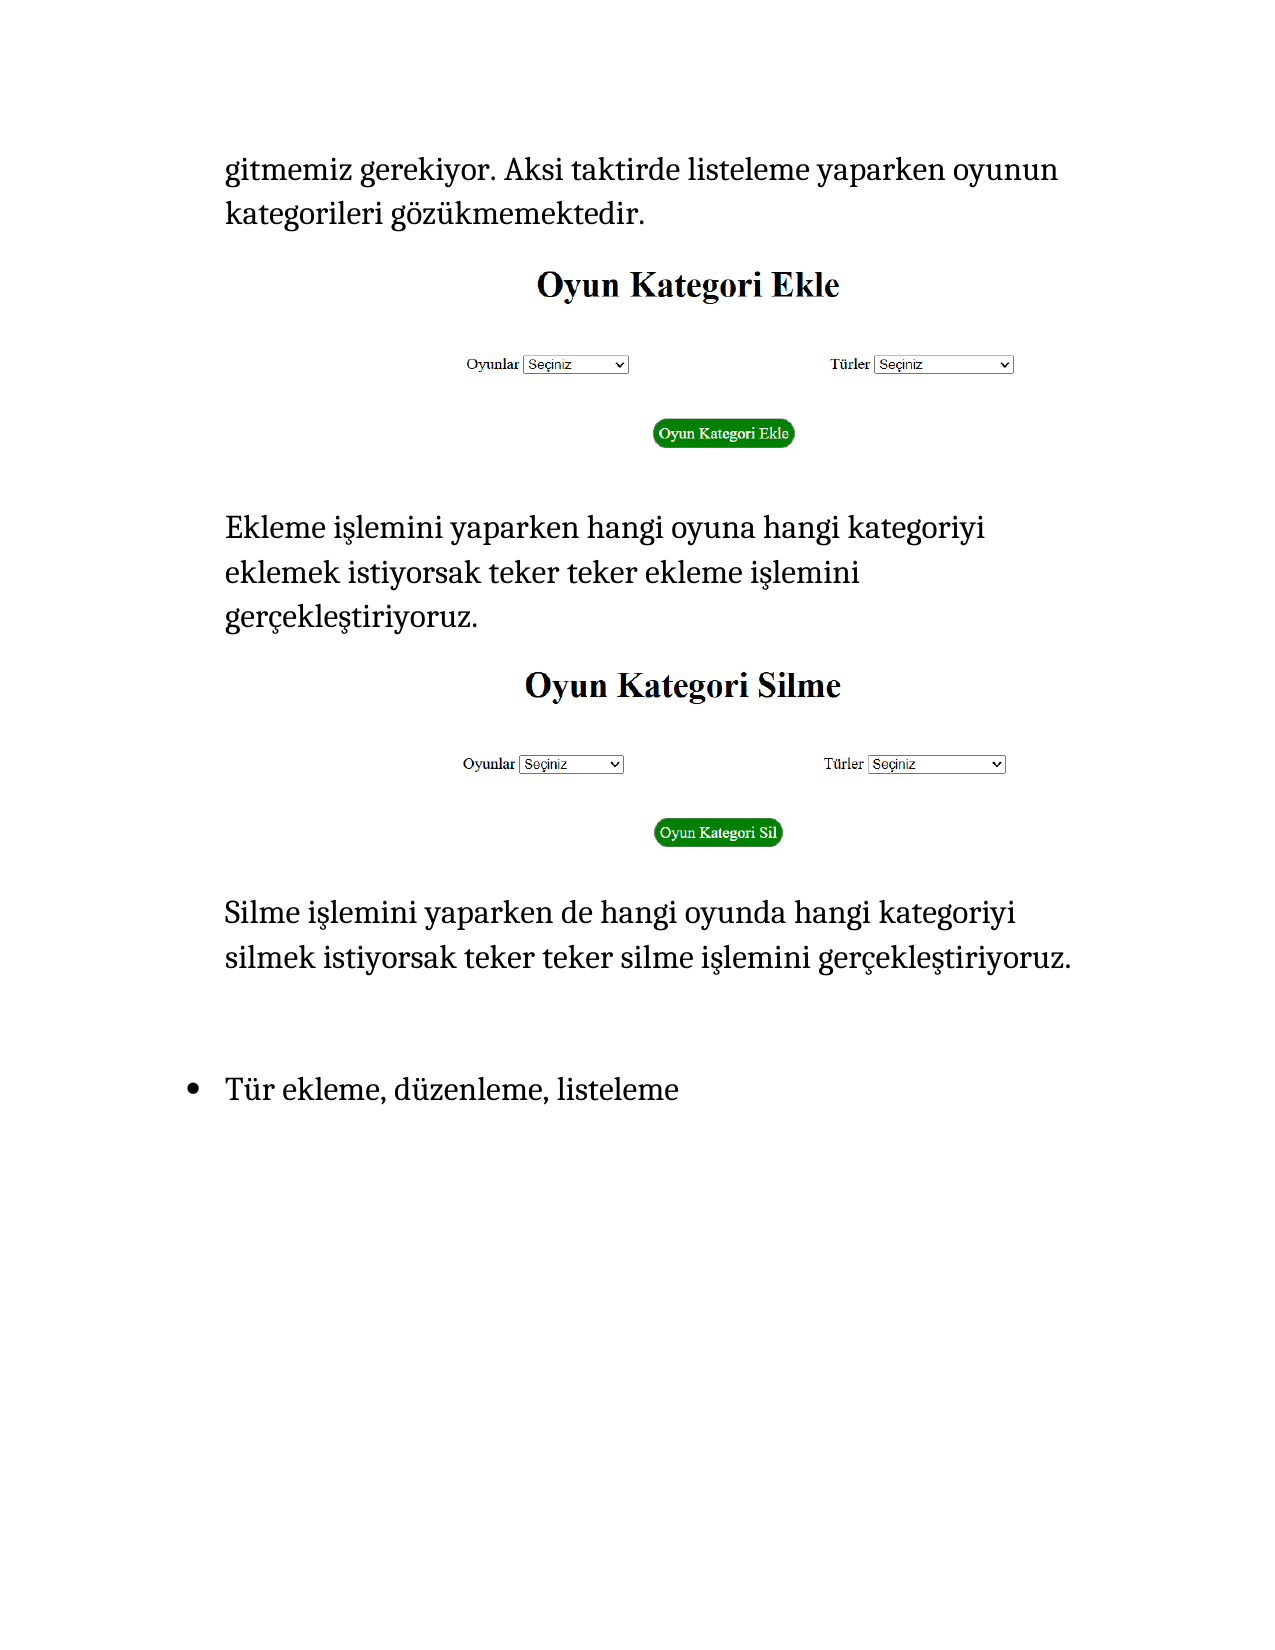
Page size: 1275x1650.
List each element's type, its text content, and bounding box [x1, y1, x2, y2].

list Ekleme işlemini yaparken hangi oyuna hangi kategoriyi eklemek istiyorsak teker teker ekleme işlemini gerçekleştiriyoruz. [225, 509, 1087, 635]
picture [225, 238, 1125, 505]
list Tür ekleme, düzenleme, listeleme [187, 1070, 1087, 1108]
picture [225, 641, 1125, 891]
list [225, 150, 1087, 232]
list Silme işlemini yaparken de hangi oyunda hangi kategoriyi silmek istiyorsak teker teker silme işlemini gerçekleştiriyoruz. [225, 894, 1087, 976]
